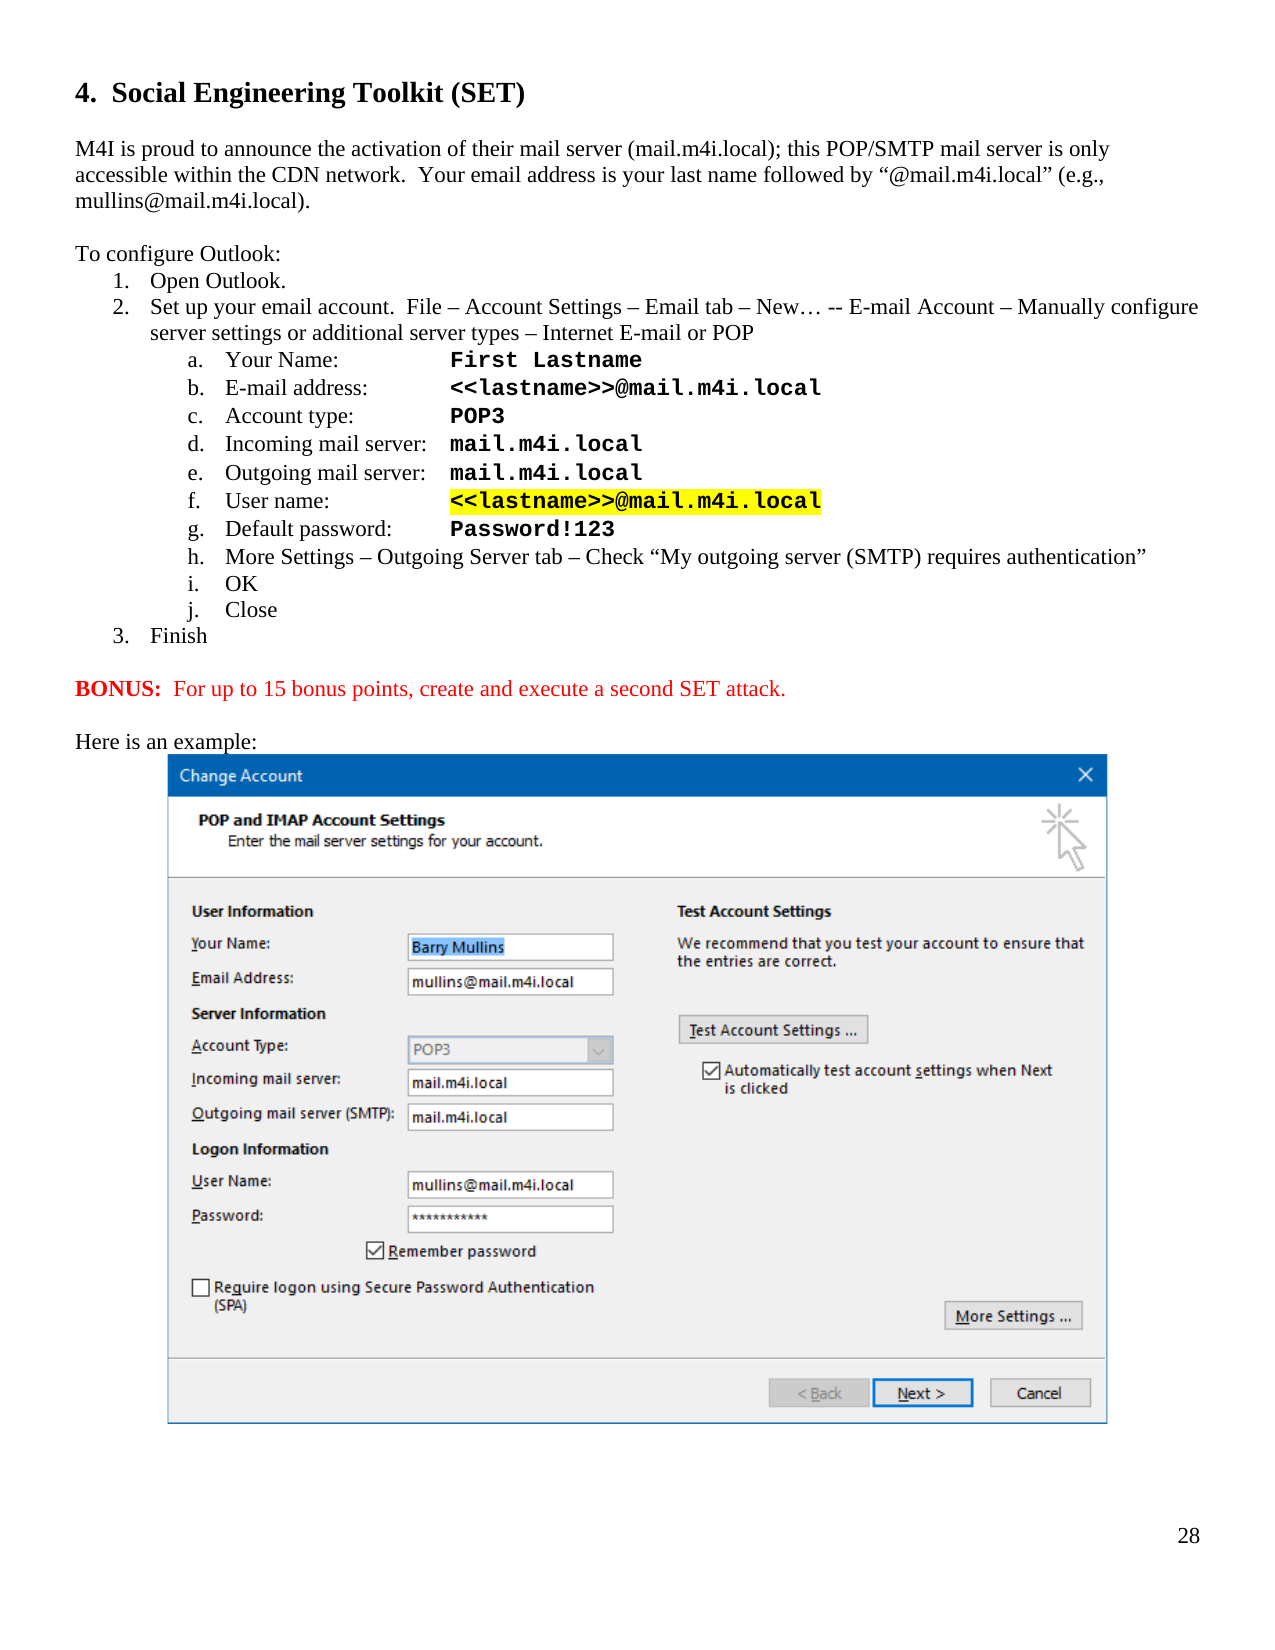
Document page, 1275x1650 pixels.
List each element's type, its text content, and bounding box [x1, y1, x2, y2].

list OK [187, 570, 1200, 596]
picture [167, 754, 1108, 1424]
list Incoming mail server: mail.m4i.local [187, 430, 1200, 459]
text M4I is proud to announce the activation of their mail server (mail.m4i.local); this POP/SMTP mail server is only accessible within the CDN network. Your email address is your last name followed by “@mail.m4i.local” (e.g., mullins@mail.m4i.local). [75, 135, 1200, 214]
text 4. Social Engineering Toolkit (SET) [75, 75, 1200, 108]
text BONUS: For up to 15 bonus points, create and execute a second SET attack. [75, 675, 1200, 701]
list Outgoing mail server: mail.m4i.local [187, 459, 1200, 487]
list Close [187, 596, 1200, 622]
list More Settings – Outgoing Server tab – Check “My outgoing server (SMTP) requires authentication” [187, 543, 1200, 570]
list User name: <<lastname>>@mail.m4i.local [187, 487, 1200, 515]
list E-mail address: <<lastname>>@mail.m4i.local [187, 374, 1200, 402]
list Account type: POP3 [187, 402, 1200, 430]
list Your Name: First Lastname [187, 346, 1200, 374]
list Default password: Password!123 [187, 515, 1200, 543]
list Open Outlook. [112, 267, 1200, 293]
text Here is an example: [75, 728, 1200, 754]
text To configure Outlook: [75, 240, 1200, 267]
list Finish [112, 622, 1200, 649]
list Set up your email account. File – Account Settings – Email tab – New… -- E-mail Account – Manually configure server settings or additional server types – Internet E-mail or POP [112, 293, 1200, 346]
